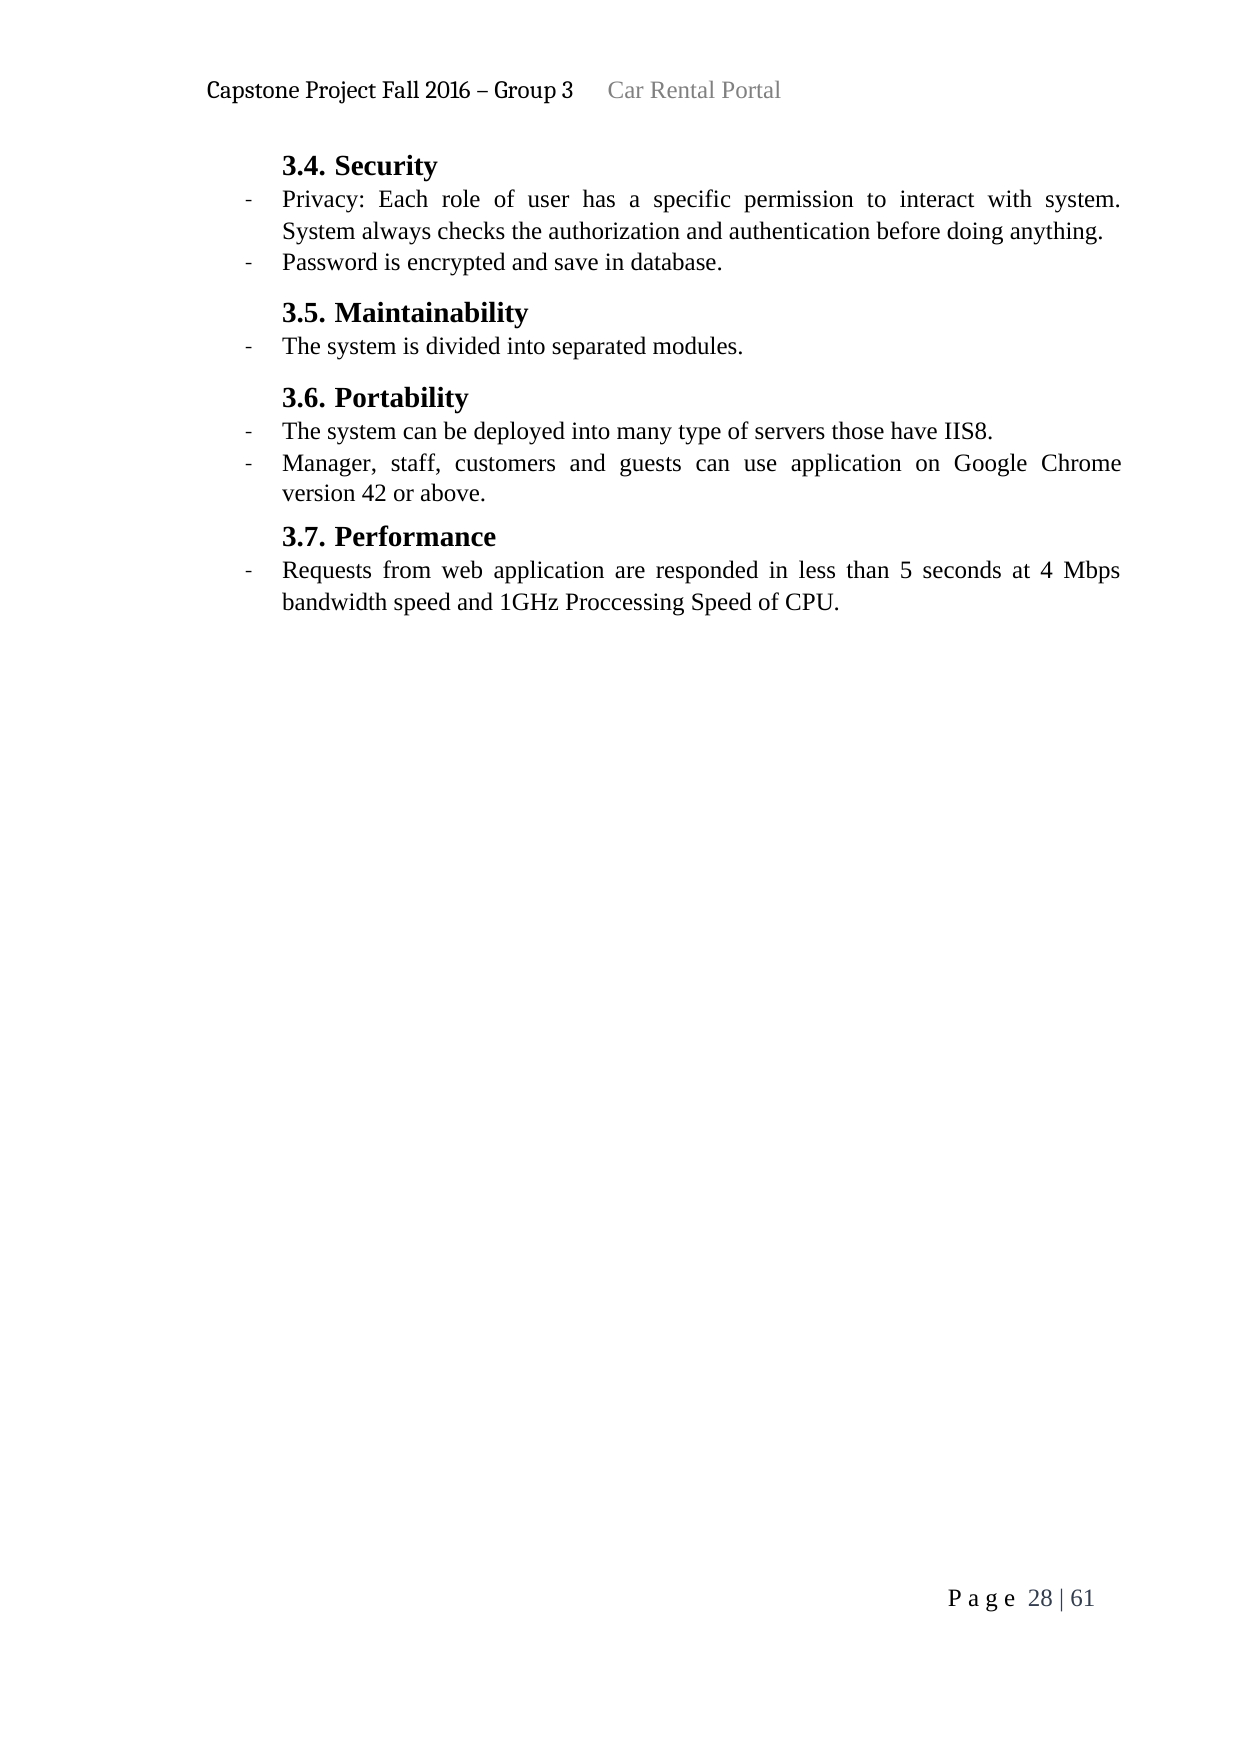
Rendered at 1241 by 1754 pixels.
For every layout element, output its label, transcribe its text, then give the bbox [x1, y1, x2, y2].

subtitle Performance [282, 519, 1122, 552]
subtitle Security [282, 148, 1122, 181]
list Password is encrypted and save in database. [244, 247, 1122, 276]
list Requests from web application are responded in less than 5 seconds at 4 Mbps bandwidth speed and 1GHz Proccessing Speed of CPU. [244, 555, 1122, 616]
list The system can be deployed into many type of servers those have IIS8. [244, 416, 1122, 446]
list The system is divided into separated modules. [244, 331, 1122, 361]
list Privacy: Each role of user has a specific permission to interact with system. System always checks the authorization and authentication before doing anything. [244, 184, 1122, 244]
subtitle Portability [282, 380, 1122, 413]
list Manager, staff, customers and guests can use application on Google Chrome version 42 or above. [244, 448, 1122, 506]
subtitle Maintainability [282, 295, 1122, 329]
